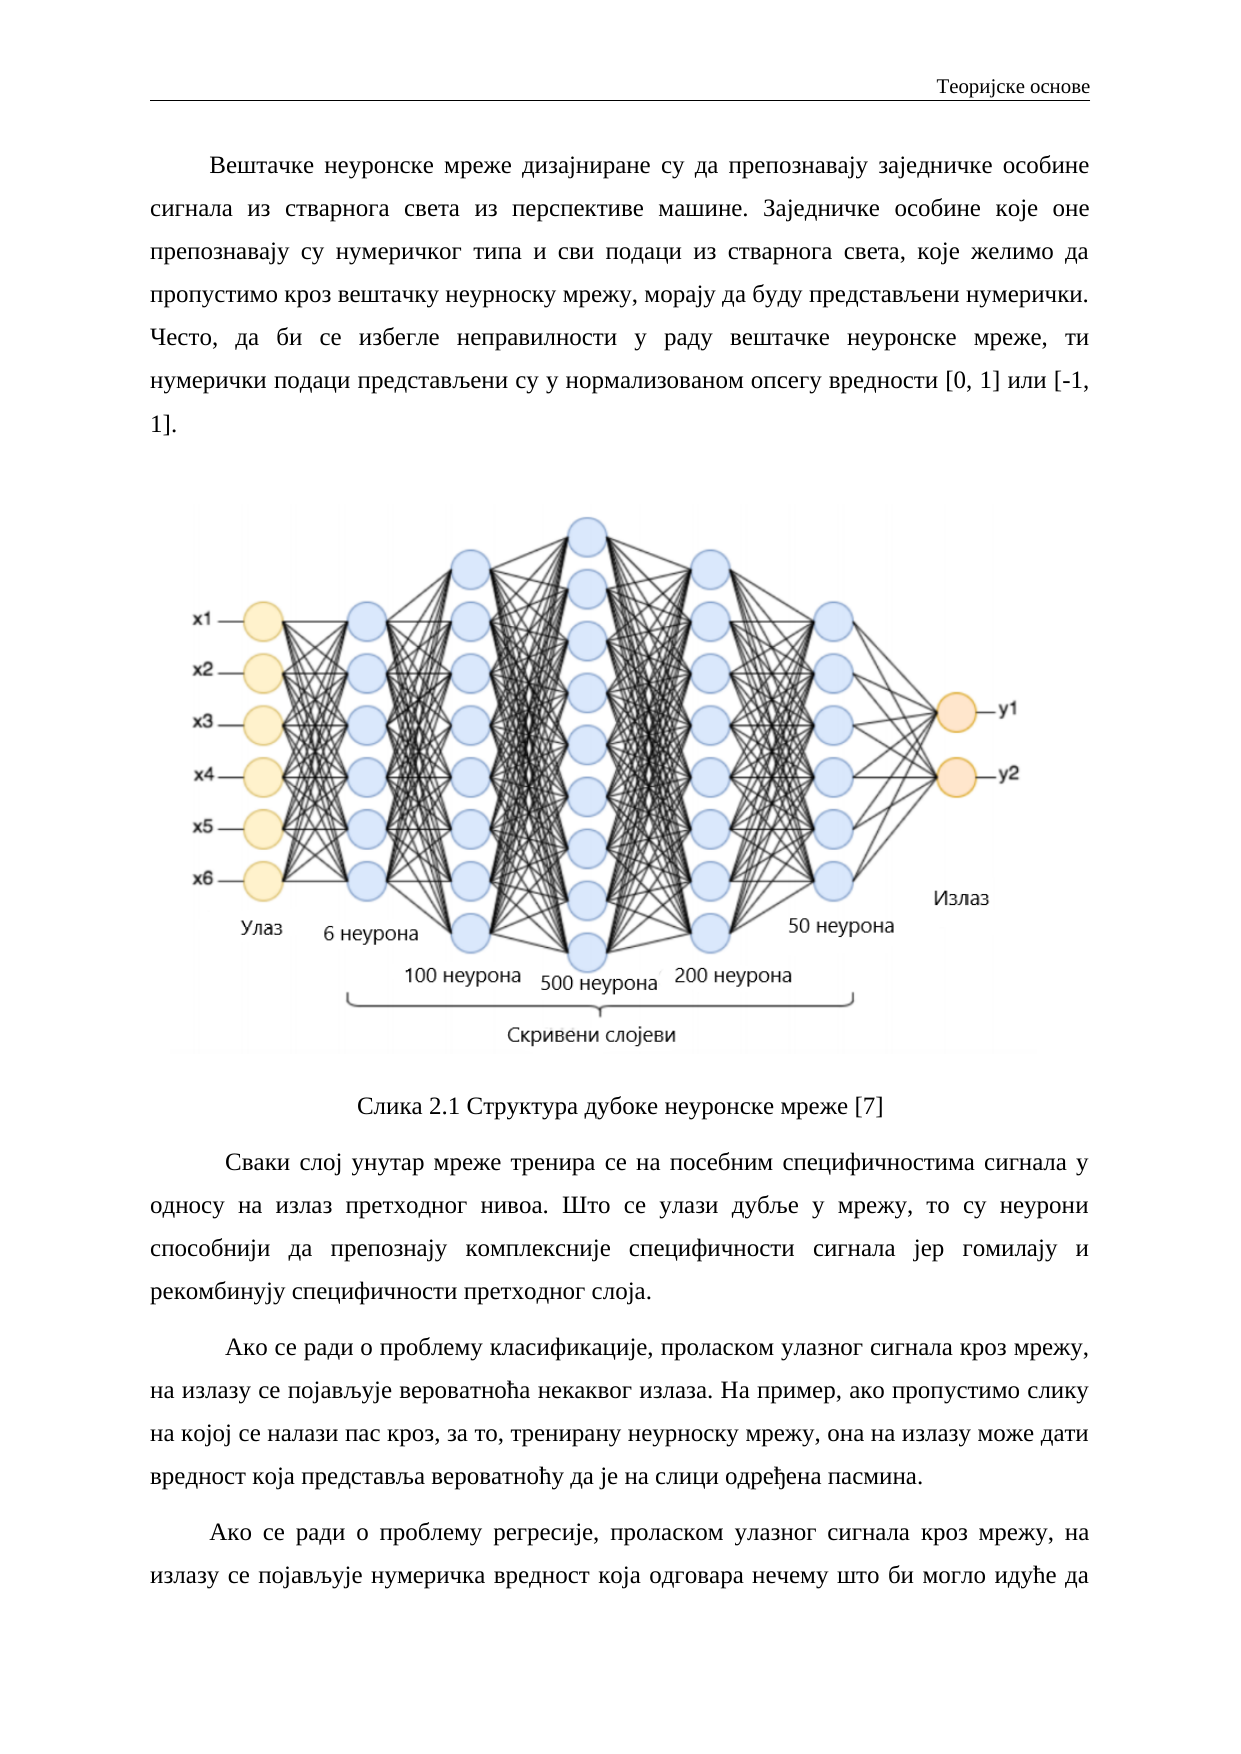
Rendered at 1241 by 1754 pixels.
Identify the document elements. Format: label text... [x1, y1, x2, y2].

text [150, 1517, 1090, 1589]
text Слика 2.1 Структура дубоке неуронске мреже [7] [150, 1091, 1090, 1120]
text Сваки слој унутар мреже тренира се на посебним специфичностима сигнала у односу на излаз претходног нивоа. Што се улази дубље у мрежу, то су неурони способнији да препознају комплексније специфичности сигнала јер гомилају и рекомбинују специфичности претходног слоја. [150, 1147, 1090, 1305]
picture [157, 464, 1083, 1065]
text Ако се ради о проблему класификације, проласком улазног сигнала кроз мрежу, на излазу се појављује вероватноћа некаквог излаза. На пример, ако пропустимо слику на којој се налази пас кроз, за то, тренирану неурноску мрежу, она на излазу може дати вредност која представља вероватноћу да је на слици одређена пасмина. [150, 1332, 1090, 1490]
text Вештачке неуронске мреже дизајниране су да препознавају заједничке особине сигнала из стварнога света из перспективе машине. Заједничке особине које оне препознавају су нумеричког типа и сви подаци из стварнога света, које желимо да пропустимо кроз вештачку неурноску мрежу, морају да буду представљени нумерички. Често, да би се избегле неправилности у раду вештачке неуронске мреже, ти нумерички подаци представљени су у нормализованом опсегу вредности [0, 1] или [-1, 1]. [150, 150, 1090, 437]
